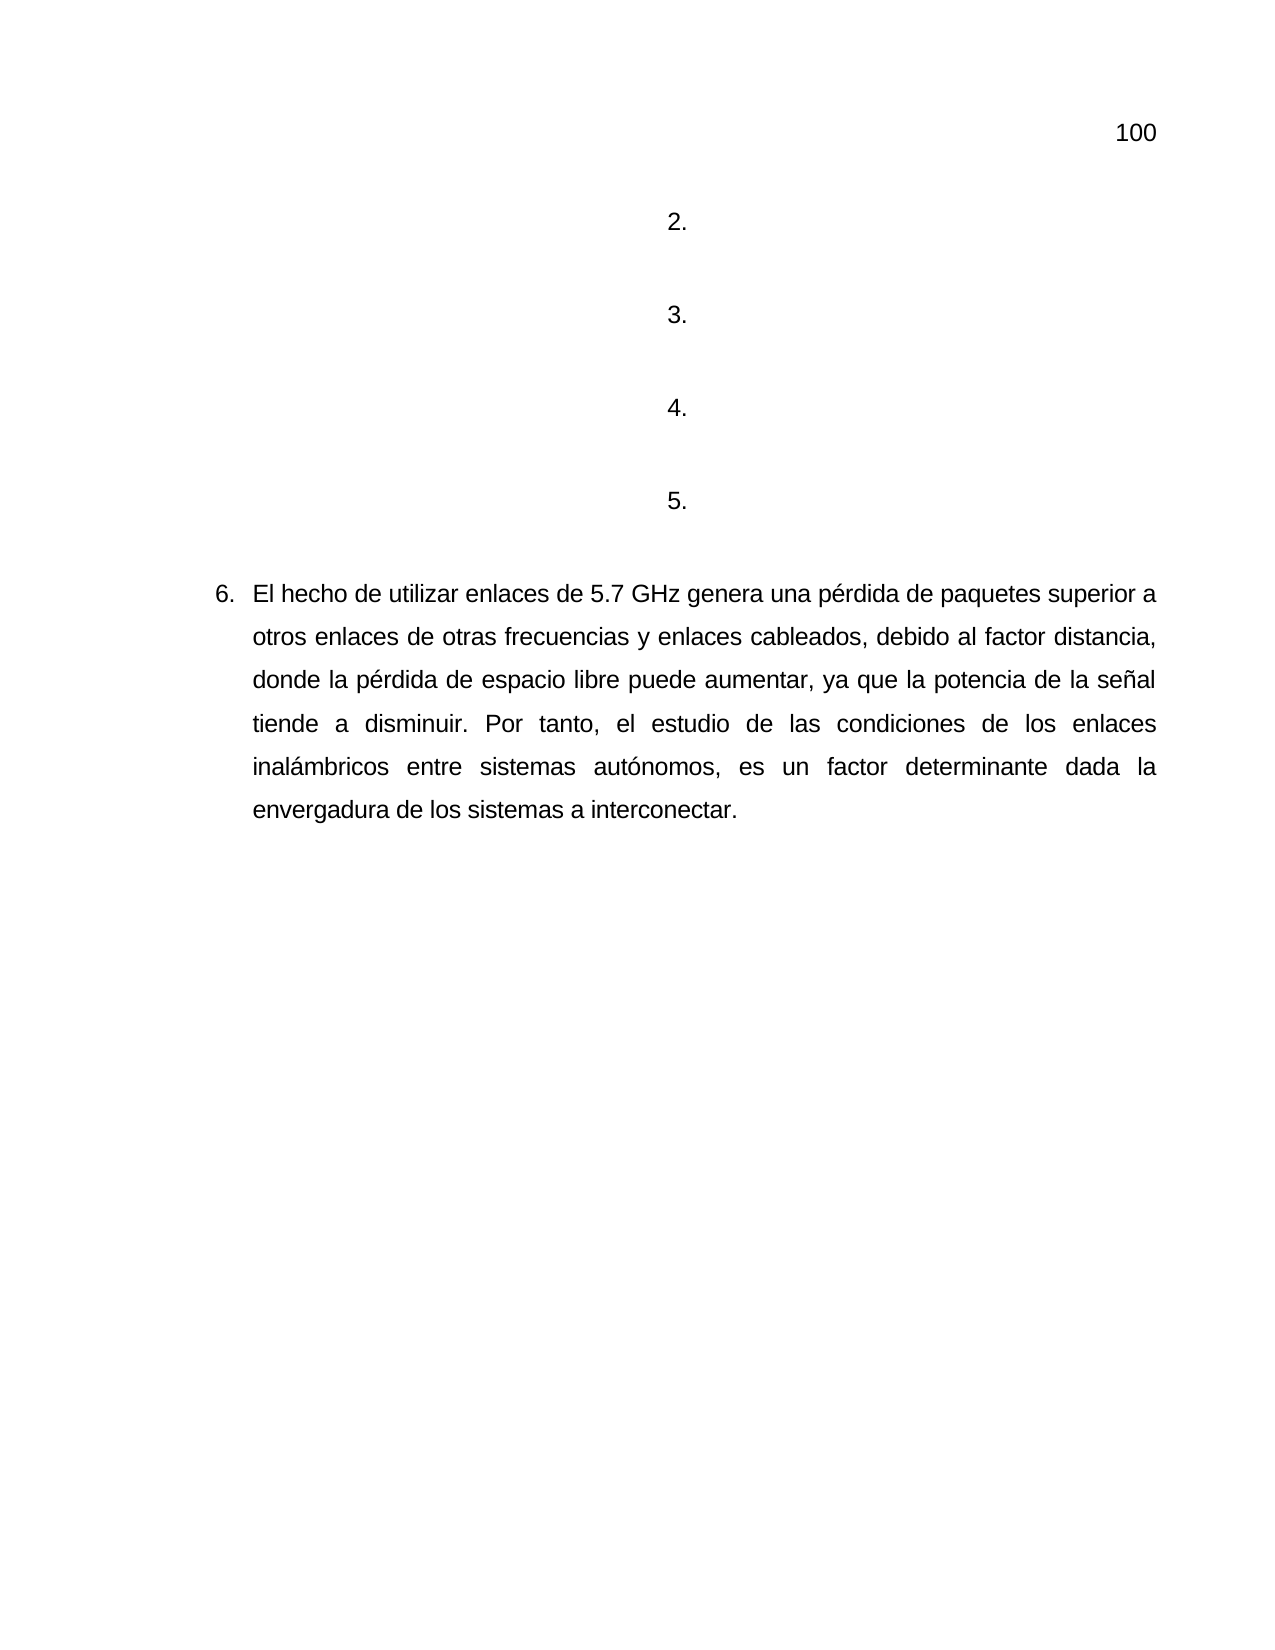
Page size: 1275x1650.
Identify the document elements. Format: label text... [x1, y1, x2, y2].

list El hecho de utilizar enlaces de 5.7 GHz genera una pérdida de paquetes superior a otros enlaces de otras frecuencias y enlaces cableados, debido al factor distancia, donde la pérdida de espacio libre puede aumentar, ya que la potencia de la señal tiende a disminuir. Por tanto, el estudio de las condiciones de los enlaces inalámbricos entre sistemas autónomos, es un factor determinante dada la envergadura de los sistemas a interconectar. [215, 579, 1157, 824]
